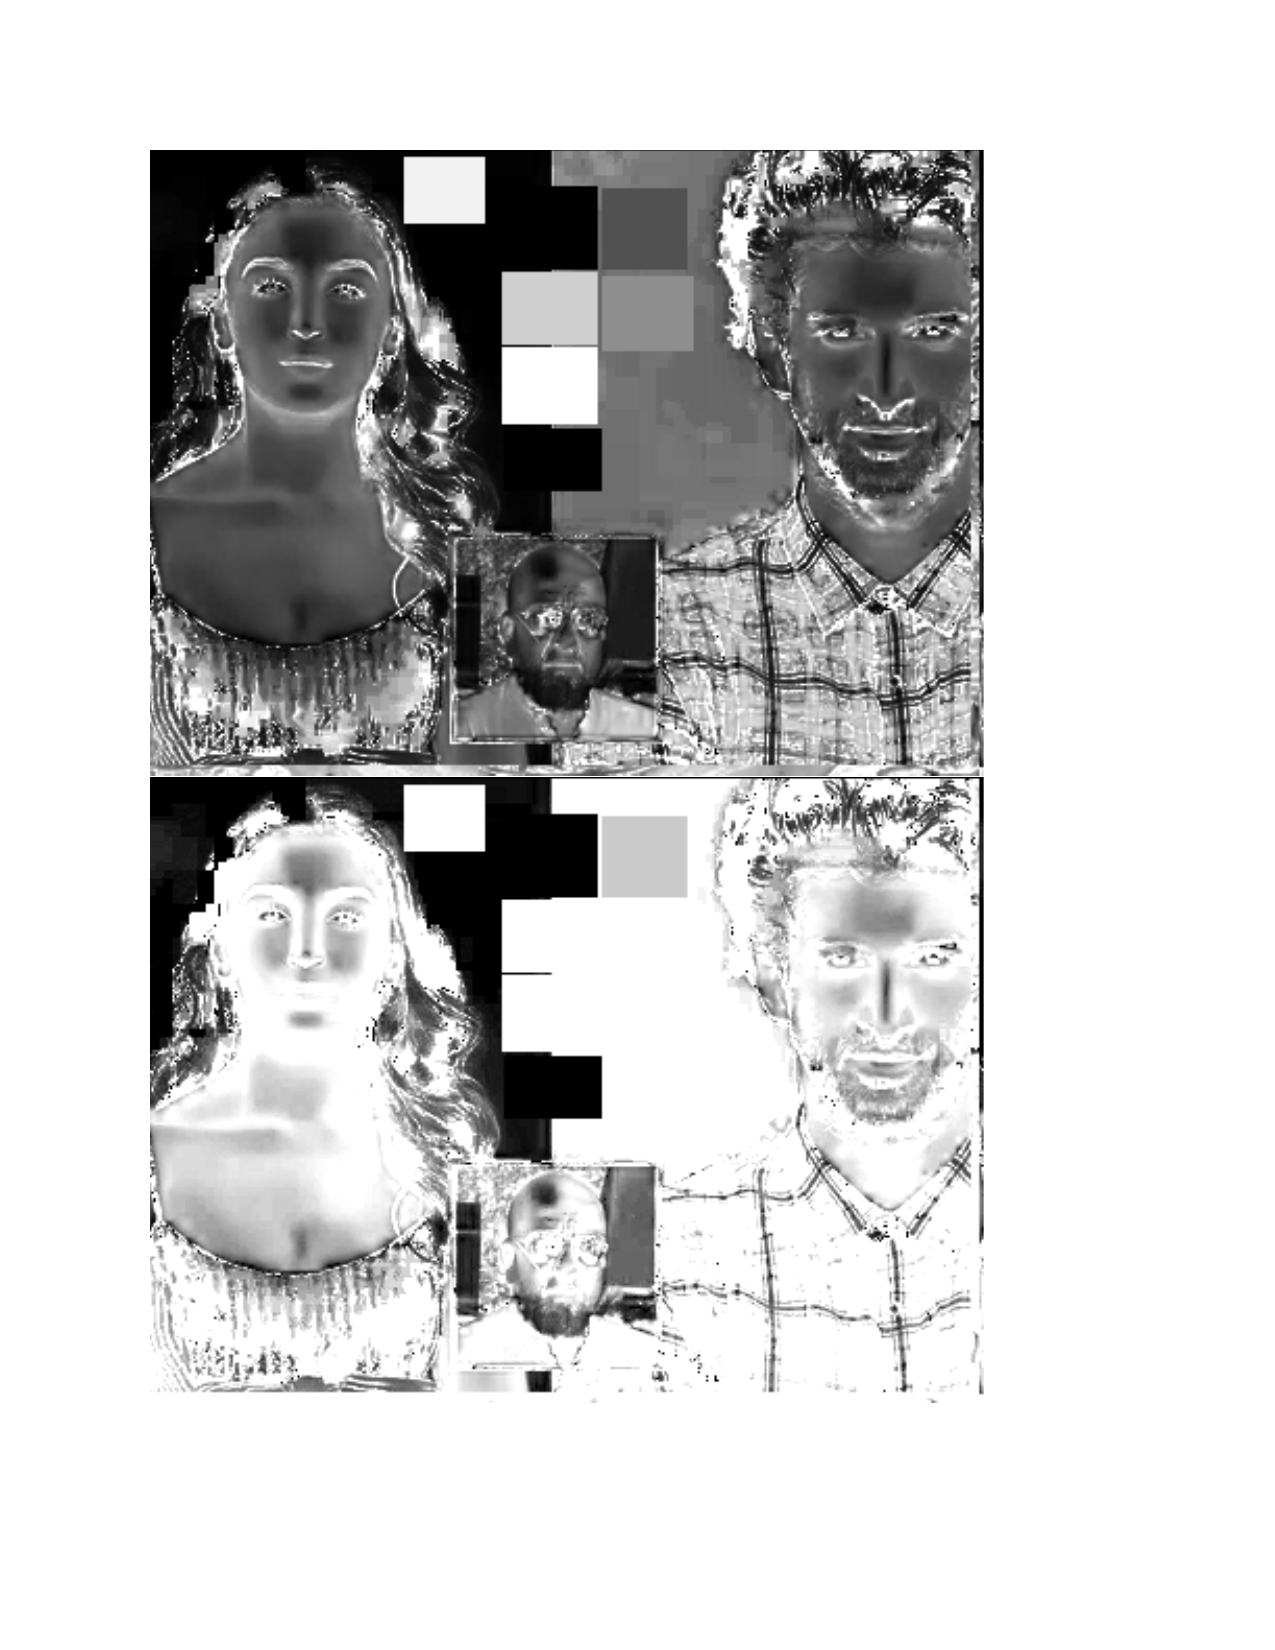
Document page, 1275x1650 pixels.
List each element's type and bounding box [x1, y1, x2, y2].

picture [150, 777, 984, 1403]
picture [150, 150, 984, 776]
